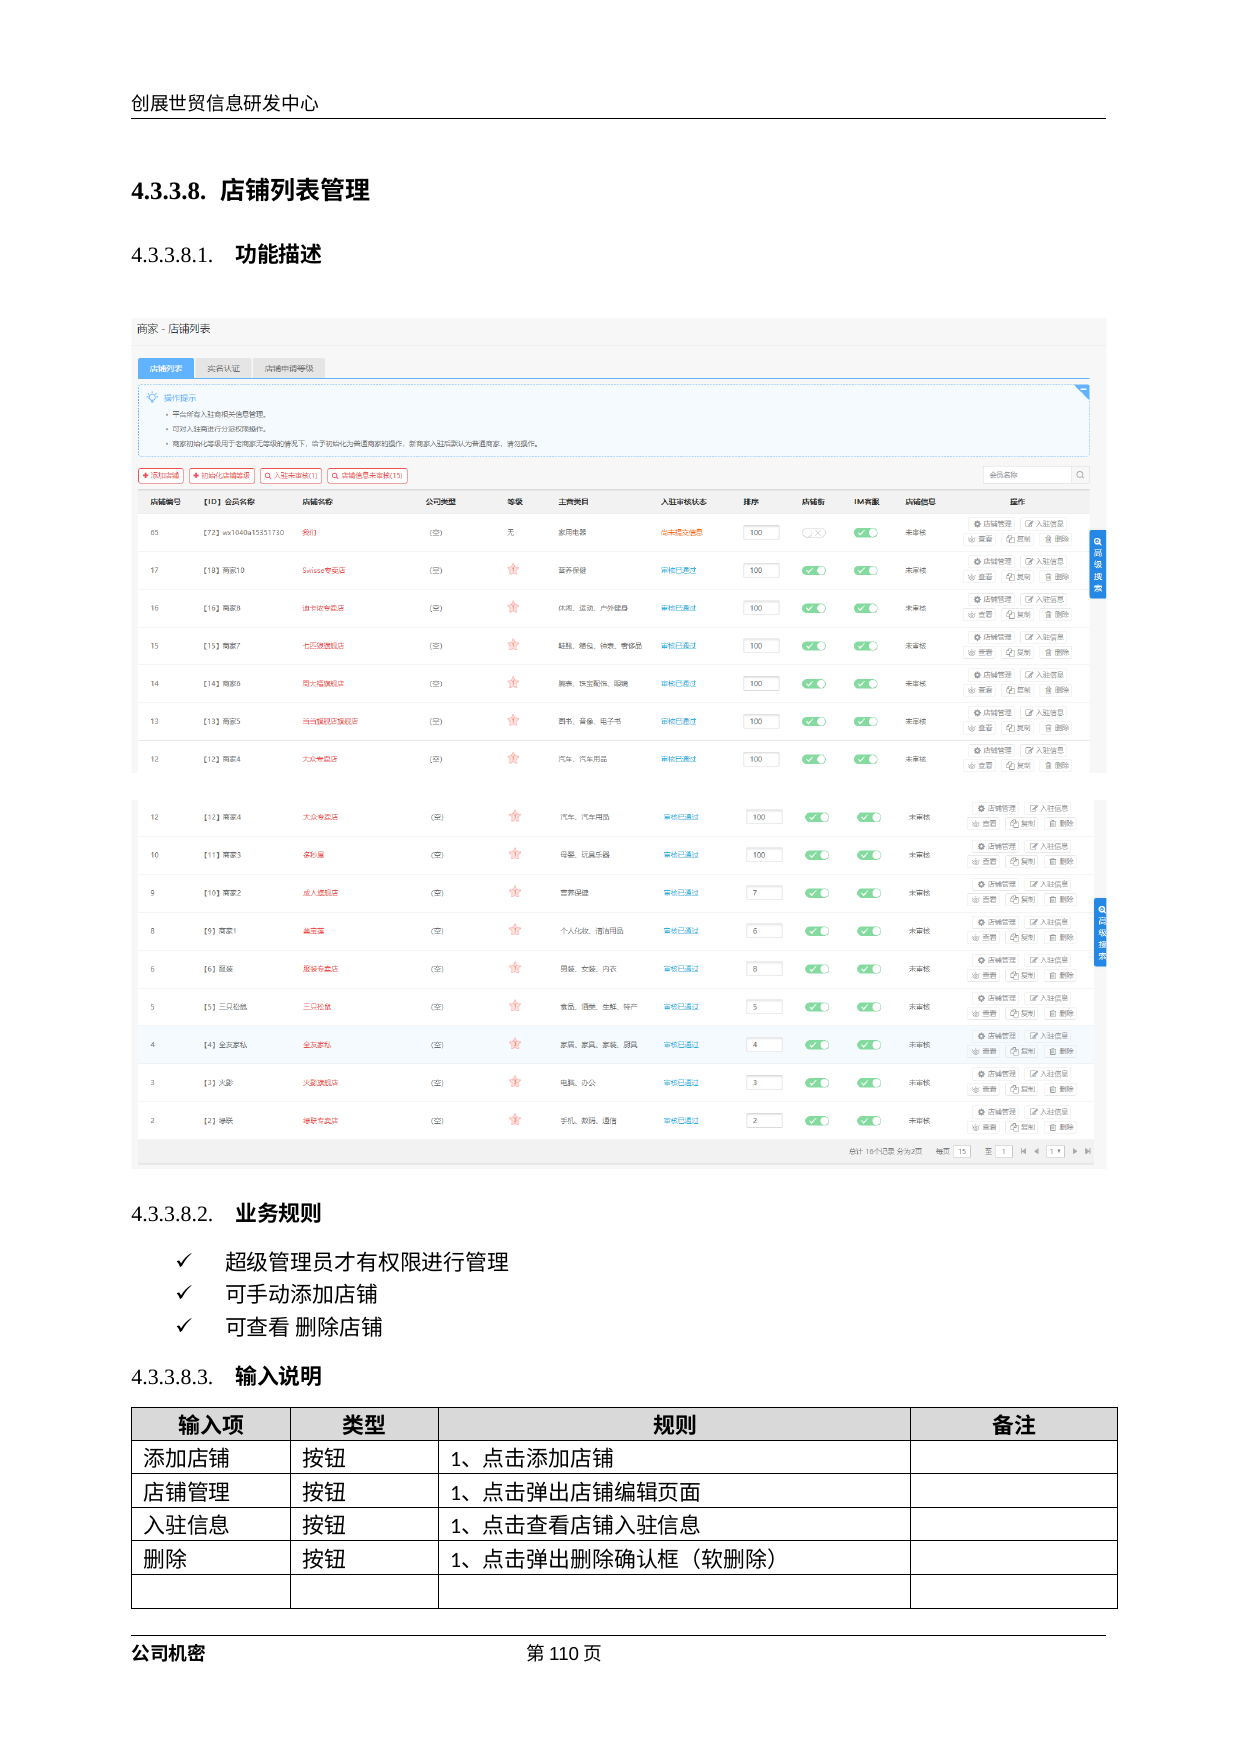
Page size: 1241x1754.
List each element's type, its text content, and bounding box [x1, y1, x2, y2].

picture [131, 813, 1107, 1182]
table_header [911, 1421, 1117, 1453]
subtitle 业务规则 [131, 1209, 1106, 1241]
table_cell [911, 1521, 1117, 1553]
subtitle 功能描述 [131, 250, 1106, 282]
list 可手动添加店铺 [175, 1290, 1106, 1322]
list 可查看 删除店铺 [175, 1322, 1106, 1355]
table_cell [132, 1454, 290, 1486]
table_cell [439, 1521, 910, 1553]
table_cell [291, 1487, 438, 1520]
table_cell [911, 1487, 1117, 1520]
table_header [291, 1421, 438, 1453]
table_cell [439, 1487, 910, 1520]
list 超级管理员才有权限进行管理 [175, 1257, 1106, 1290]
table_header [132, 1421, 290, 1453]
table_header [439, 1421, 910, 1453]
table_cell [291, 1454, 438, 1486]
picture [131, 331, 1107, 786]
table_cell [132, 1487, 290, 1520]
subtitle 输入说明 [131, 1371, 1106, 1404]
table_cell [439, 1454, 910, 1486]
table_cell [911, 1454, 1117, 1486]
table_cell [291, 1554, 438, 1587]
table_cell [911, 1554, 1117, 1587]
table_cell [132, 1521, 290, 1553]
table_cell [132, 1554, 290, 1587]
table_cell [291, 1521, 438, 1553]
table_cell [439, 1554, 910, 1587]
subtitle 店铺列表管理 [131, 156, 1106, 221]
